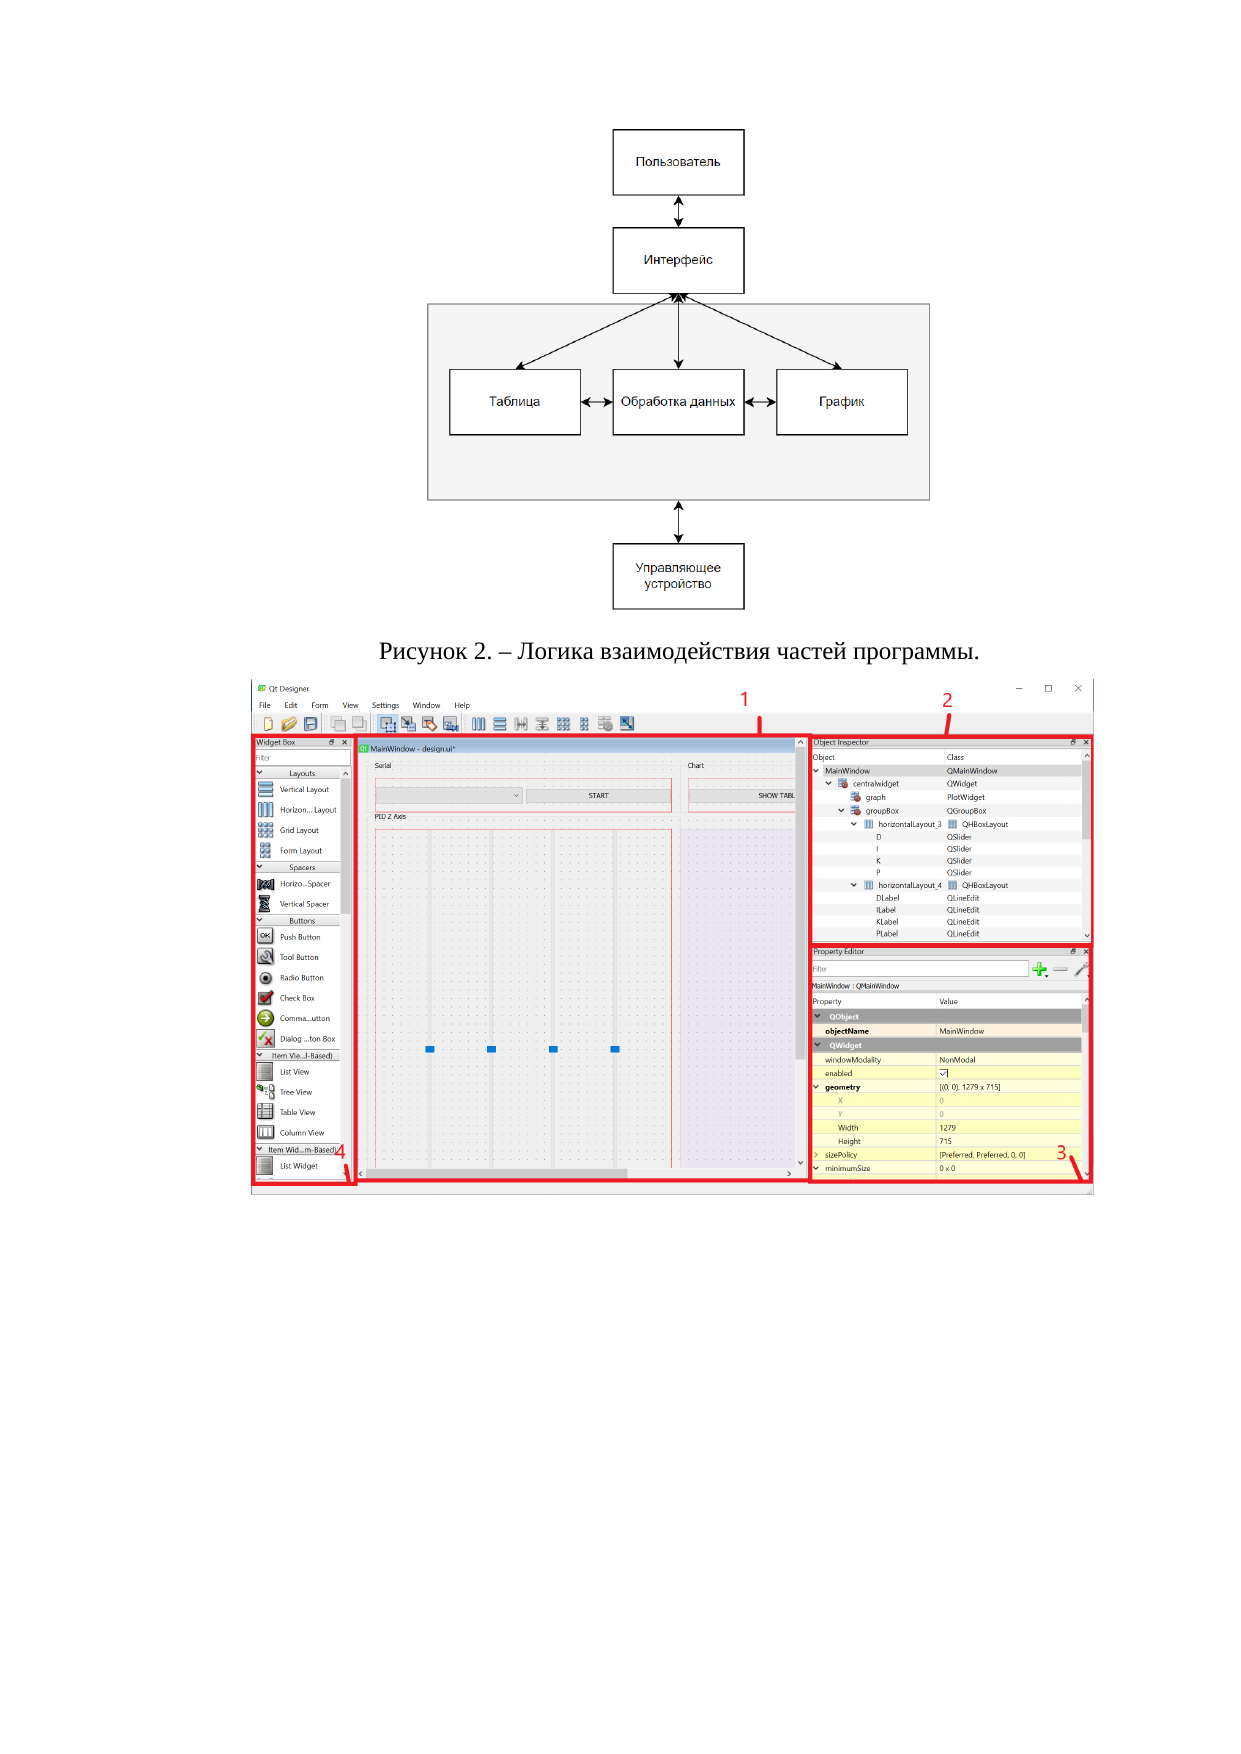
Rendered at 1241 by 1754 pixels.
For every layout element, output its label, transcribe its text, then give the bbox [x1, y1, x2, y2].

picture [413, 118, 945, 622]
text Рисунок 2. – Логика взаимодействия частей программы. [177, 636, 1181, 665]
picture [251, 679, 1094, 1195]
